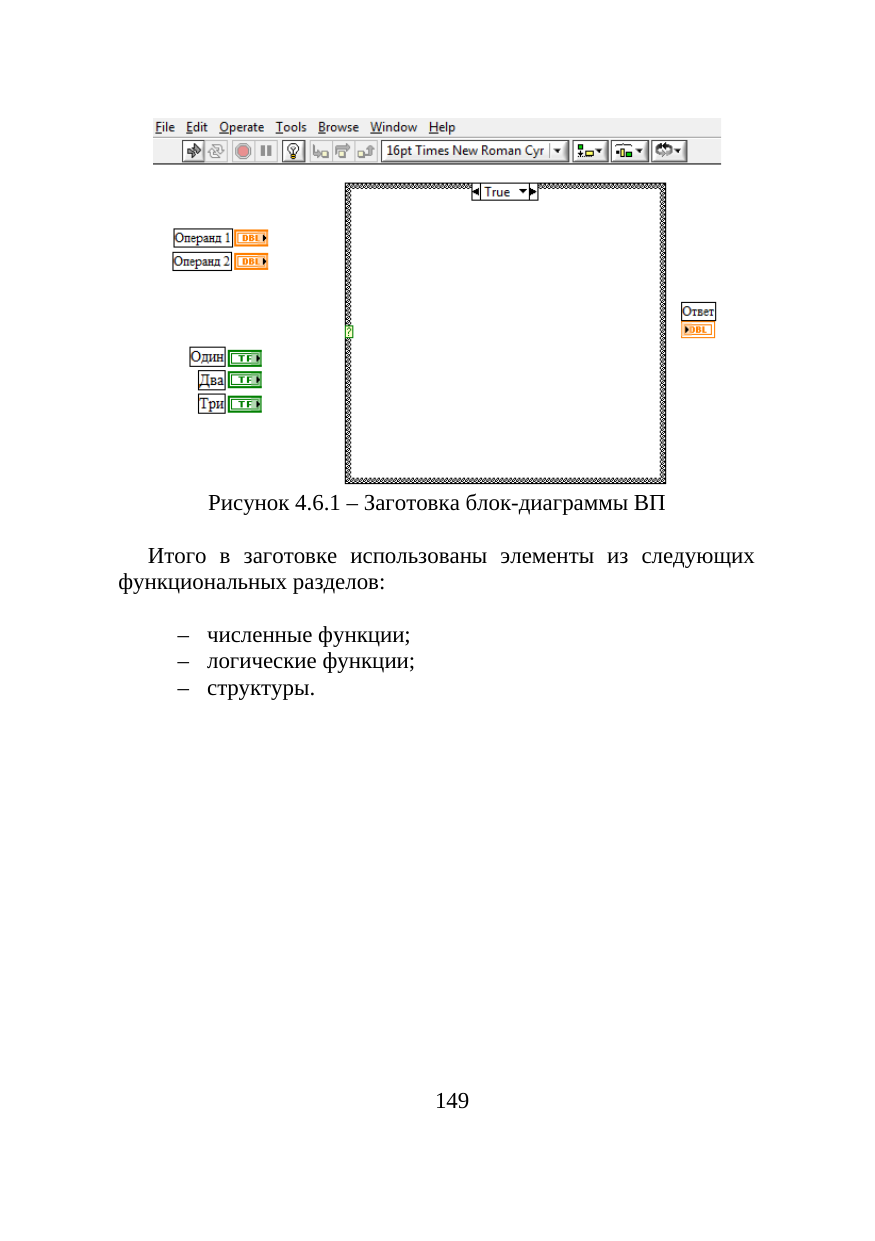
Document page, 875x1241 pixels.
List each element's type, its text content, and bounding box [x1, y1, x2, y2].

picture [153, 118, 722, 490]
text – структуры. [177, 674, 756, 700]
text Рисунок 4.6.1 – Заготовка блок-диаграммы ВП [118, 489, 756, 516]
text – численные функции; [177, 621, 756, 647]
text Итого в заготовке использованы элементы из следующих функциональных разделов: [118, 542, 756, 595]
text – логические функции; [177, 647, 756, 674]
